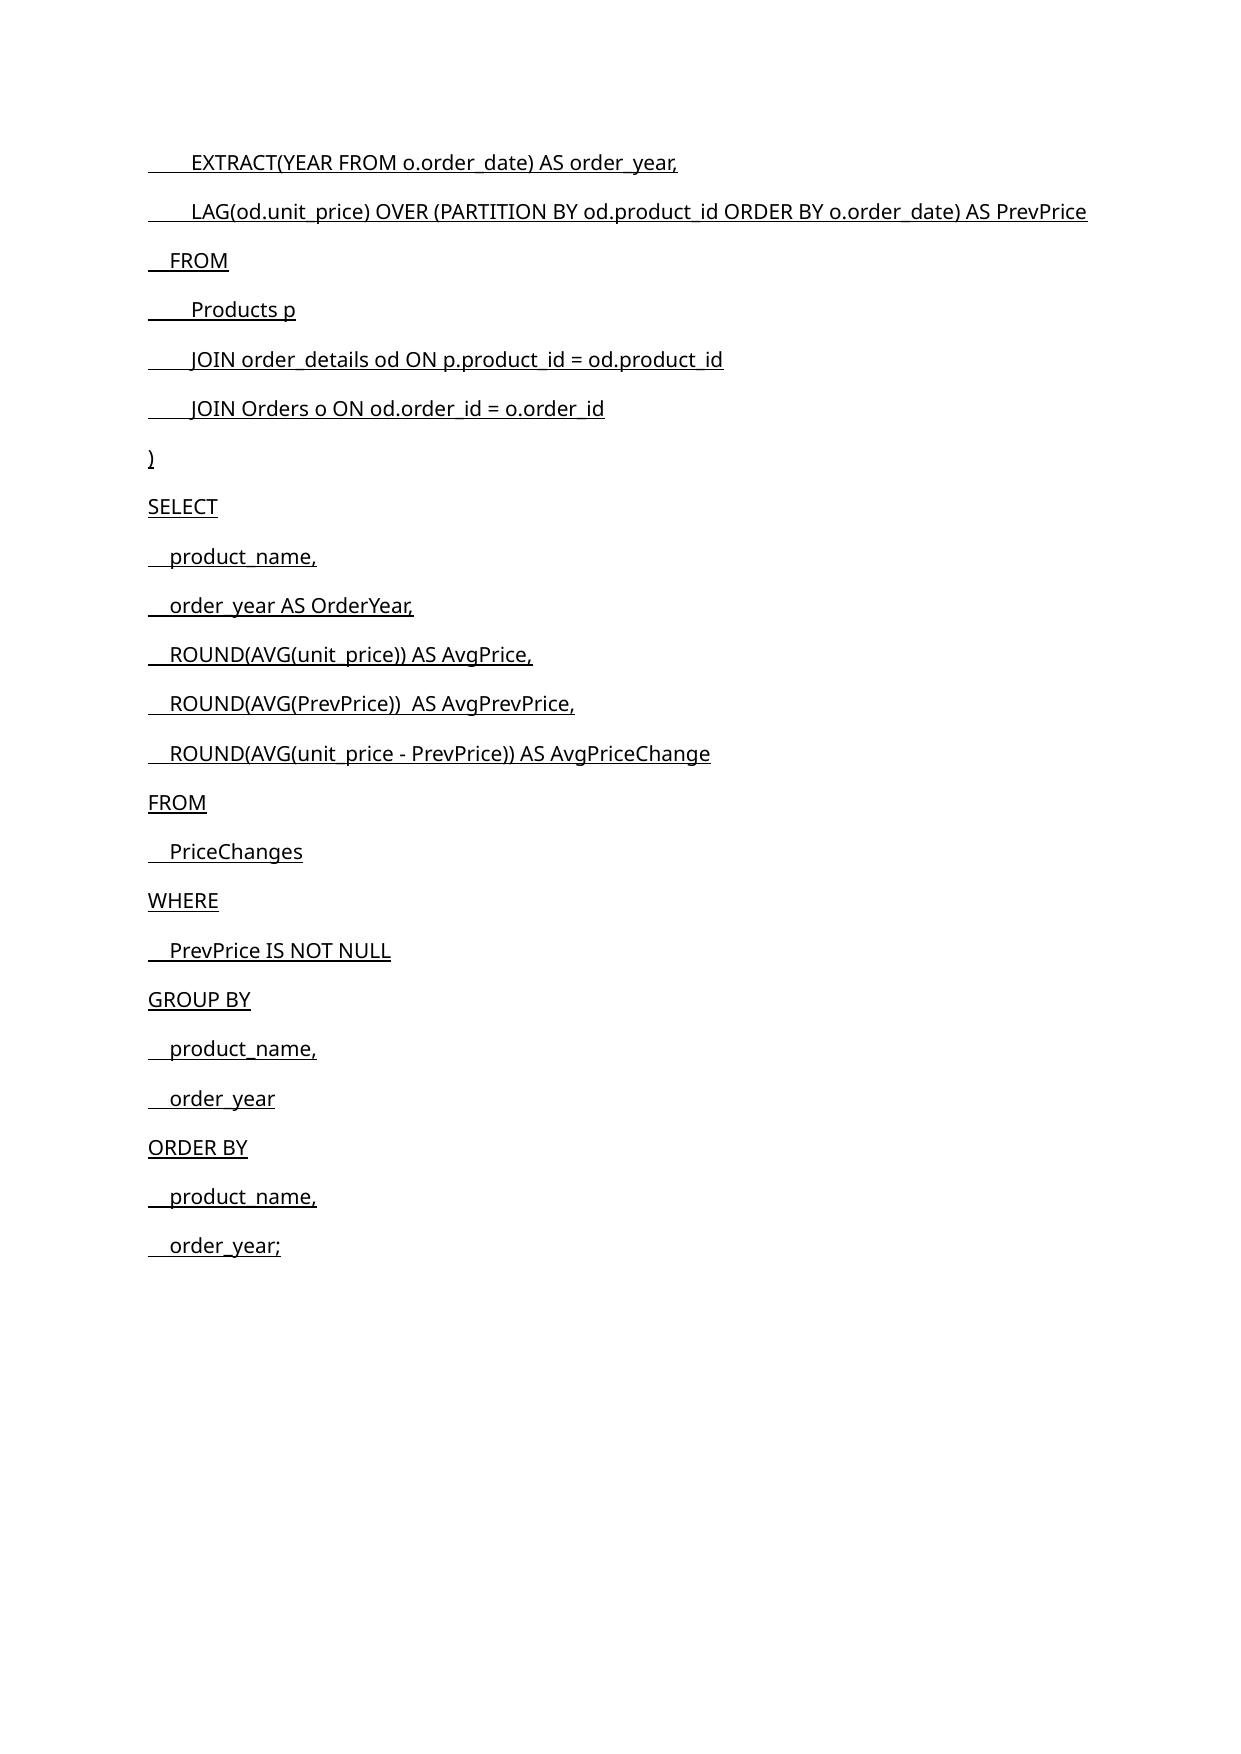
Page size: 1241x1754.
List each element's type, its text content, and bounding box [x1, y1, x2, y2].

text ROUND(AVG(unit_price - PrevPrice)) AS AvgPriceChange [148, 739, 1093, 767]
text EXTRACT(YEAR FROM o.order_date) AS order_year, [148, 148, 1093, 176]
text product_name, [148, 542, 1093, 570]
text FROM [148, 246, 1093, 274]
text LAG(od.unit_price) OVER (PARTITION BY od.product_id ORDER BY o.order_date) AS PrevPrice [148, 197, 1093, 225]
text ROUND(AVG(unit_price)) AS AvgPrice, [148, 640, 1093, 669]
text product_name, [148, 1034, 1093, 1063]
text ) [148, 443, 1093, 472]
text JOIN Orders o ON od.order_id = o.order_id [148, 394, 1093, 422]
text ORDER BY [148, 1133, 1093, 1161]
text Products p [148, 295, 1093, 324]
text WHERE [148, 887, 1093, 915]
text JOIN order_details od ON p.product_id = od.product_id [148, 345, 1093, 373]
text GROUP BY [148, 985, 1093, 1014]
text product_name, [148, 1182, 1093, 1211]
text SELECT [148, 492, 1093, 521]
text PriceChanges [148, 837, 1093, 866]
text order_year AS OrderYear, [148, 591, 1093, 619]
text ROUND(AVG(PrevPrice)) AS AvgPrevPrice, [148, 689, 1093, 718]
text order_year [148, 1084, 1093, 1112]
text PrevPrice IS NOT NULL [148, 936, 1093, 964]
text FROM [148, 788, 1093, 817]
text order_year; [148, 1232, 1093, 1260]
